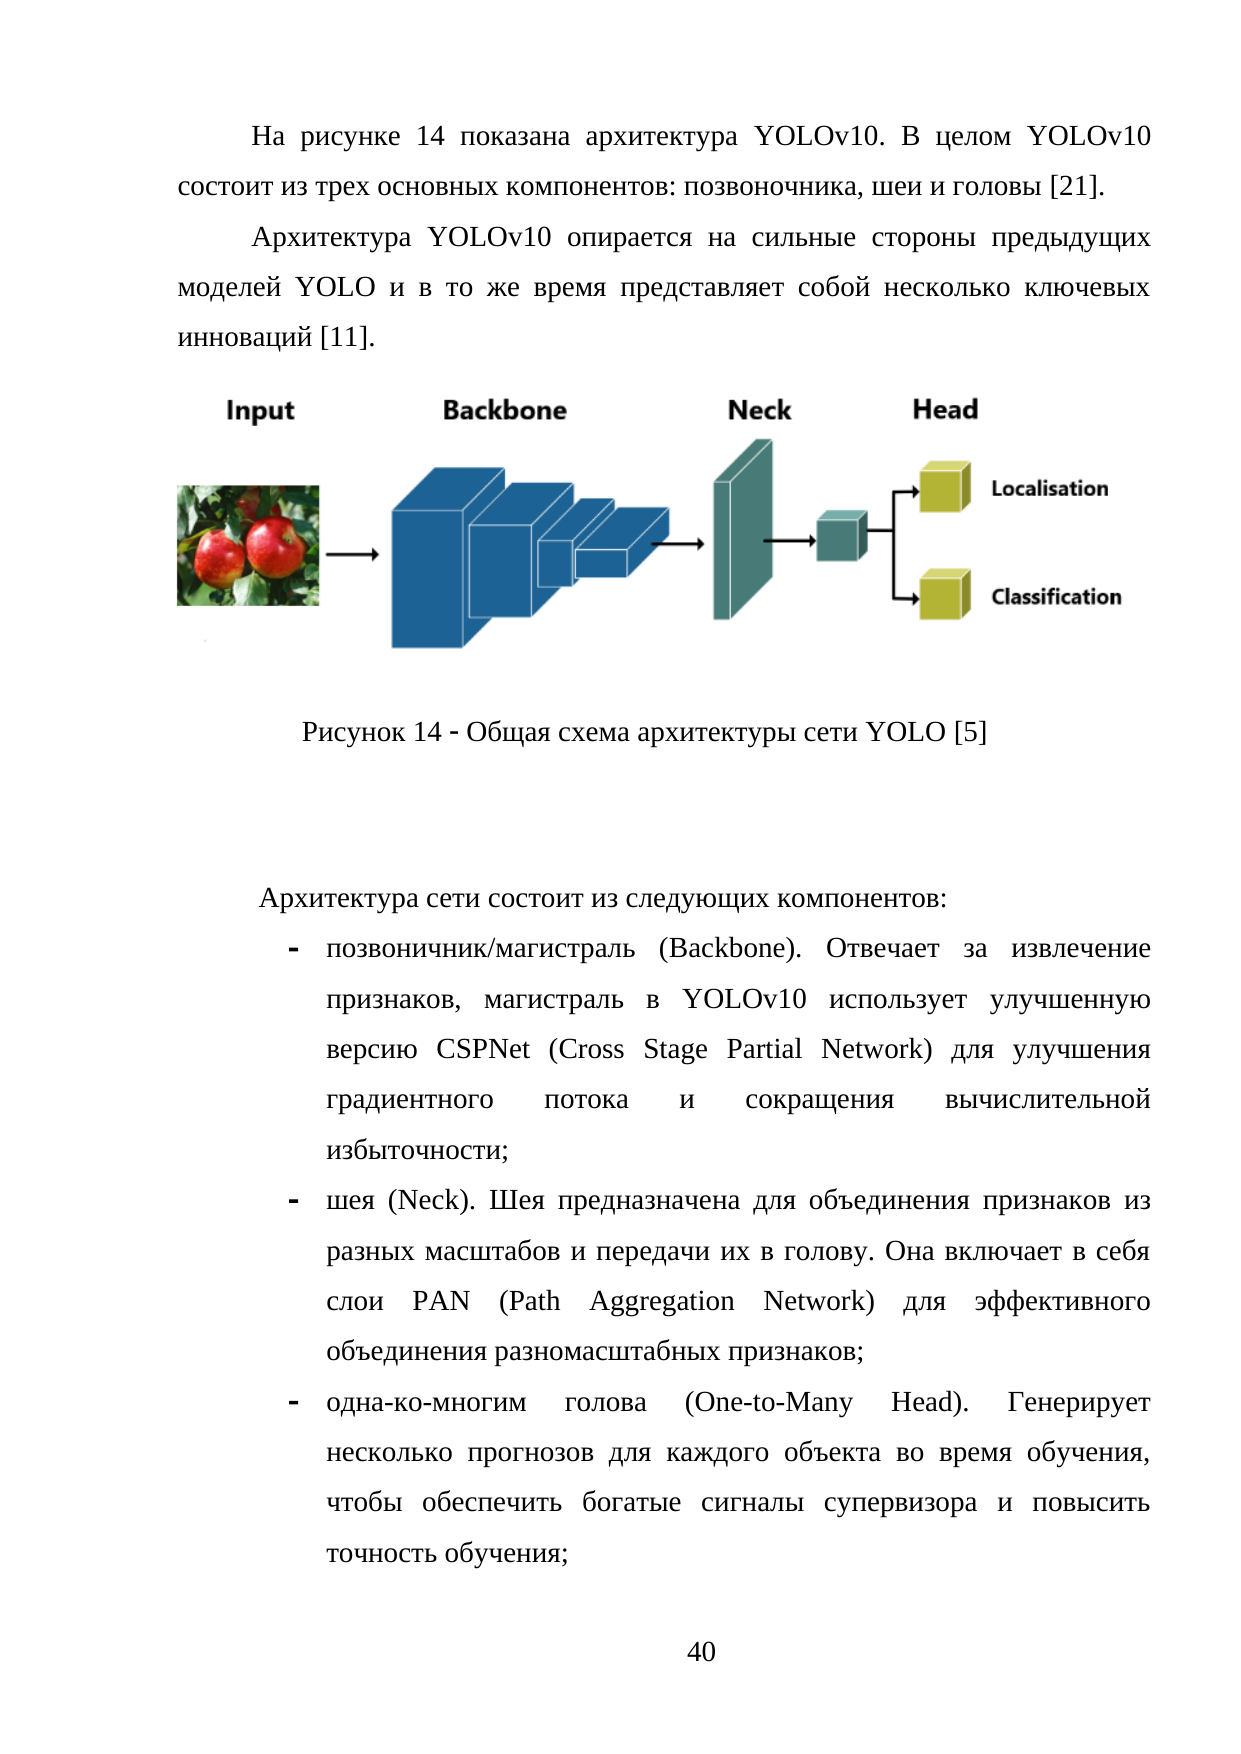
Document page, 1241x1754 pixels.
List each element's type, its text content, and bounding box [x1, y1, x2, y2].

text Архитектура YOLOv10 опирается на сильные стороны предыдущих моделей YOLO и в то же время представляет собой несколько ключевых инноваций [11]. [177, 219, 1152, 353]
list позвоничник/магистраль (Backbone). Отвечает за извлечение признаков, магистраль в YOLOv10 использует улучшенную версию CSPNet (Cross Stage Partial Network) для улучшения градиентного потока и сокращения вычислительной избыточности; [288, 931, 1152, 1166]
list одна-ко-многим голова (One-to-Many Head). Генерирует несколько прогнозов для каждого объекта во время обучения, чтобы обеспечить богатые сигналы супервизора и повысить точность обучения; [288, 1384, 1152, 1568]
picture [163, 369, 1139, 676]
text На рисунке 14 показана архитектура YOLOv10. В целом YOLOv10 состоит из трех основных компонентов: позвоночника, шеи и головы [21]. [177, 118, 1152, 202]
list шея (Neck). Шея предназначена для объединения признаков из разных масштабов и передачи их в голову. Она включает в себя слои PAN (Path Aggregation Network) для эффективного объединения разномасштабных признаков; [288, 1182, 1152, 1367]
text Архитектура сети состоит из следующих компонентов: [177, 880, 1152, 914]
